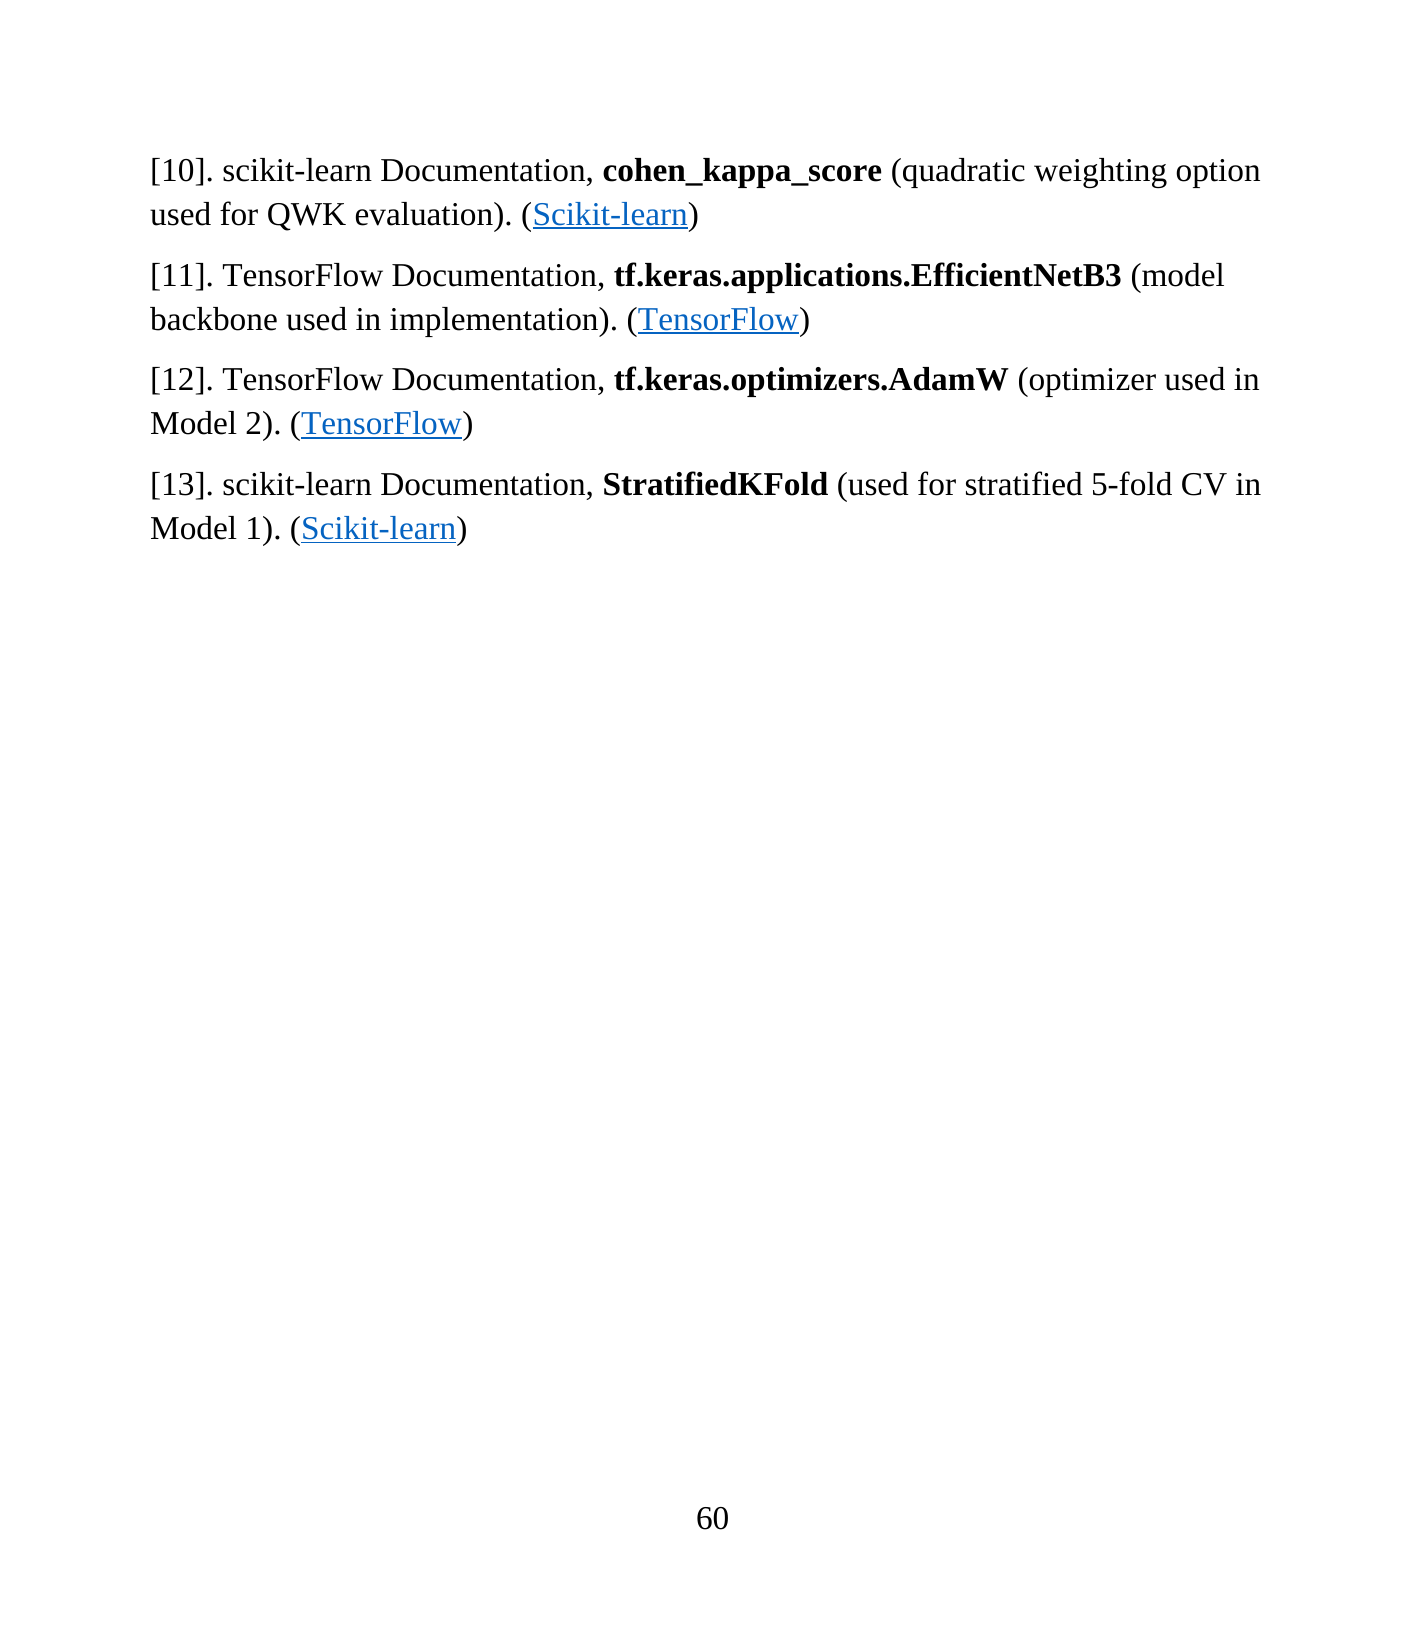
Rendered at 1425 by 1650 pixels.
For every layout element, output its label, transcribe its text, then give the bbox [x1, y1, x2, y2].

text [11]. TensorFlow Documentation, tf.keras.applications.EfficientNetB3 (model backbone used in implementation). (TensorFlow) [150, 255, 1275, 337]
text [12]. TensorFlow Documentation, tf.keras.optimizers.AdamW (optimizer used in Model 2). (TensorFlow) [150, 359, 1275, 442]
text [13]. scikit-learn Documentation, StratifiedKFold (used for stratified 5-fold CV in Model 1). (Scikit-learn) [150, 464, 1275, 547]
text [10]. scikit-learn Documentation, cohen_kappa_score (quadratic weighting option used for QWK evaluation). (Scikit-learn) [150, 150, 1275, 232]
